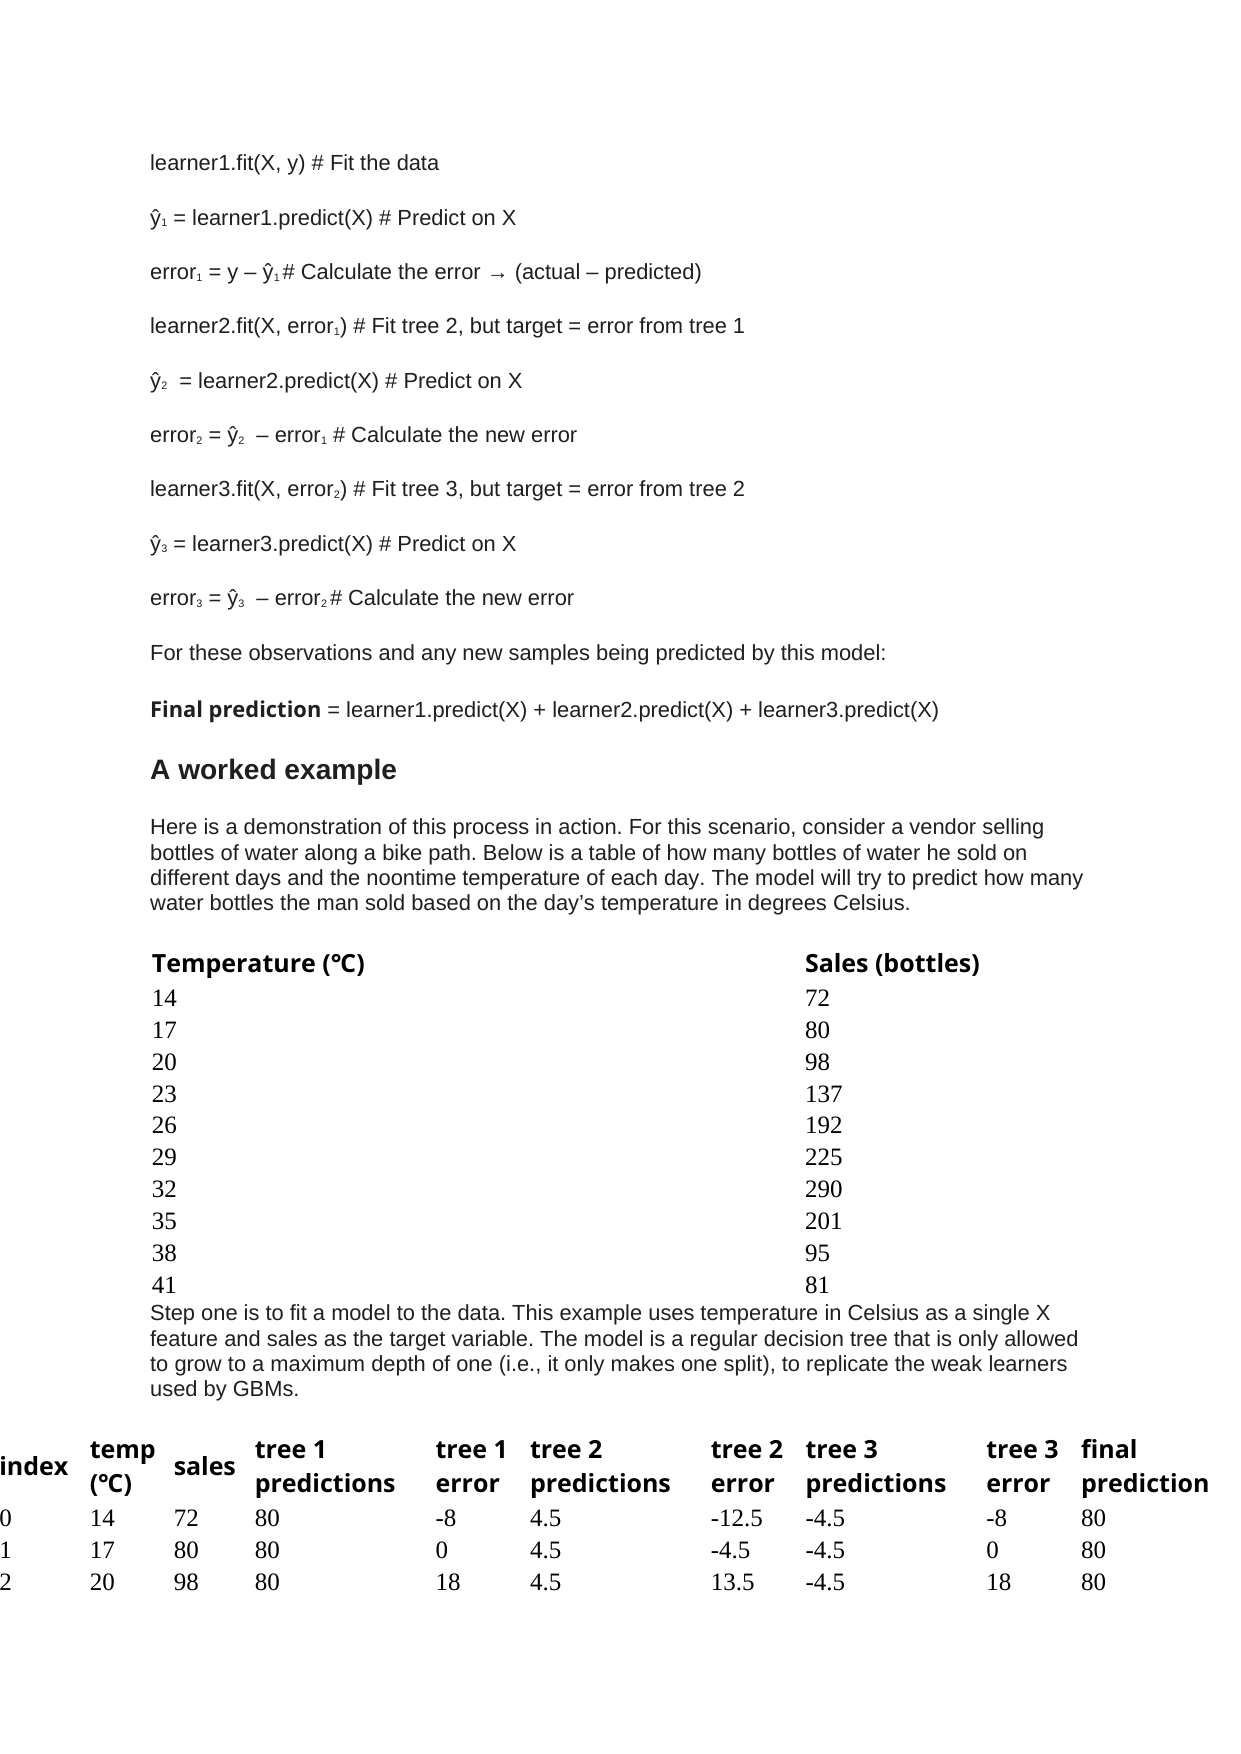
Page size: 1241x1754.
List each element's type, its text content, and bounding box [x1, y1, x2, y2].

text error2 = ŷ2 – error1 # Calculate the new error [150, 422, 1090, 447]
text Final prediction = learner1.predict(X) + learner2.predict(X) + learner3.predict(X) [150, 694, 1090, 723]
text error1 = y – ŷ1 # Calculate the error → (actual – predicted) [150, 259, 1090, 284]
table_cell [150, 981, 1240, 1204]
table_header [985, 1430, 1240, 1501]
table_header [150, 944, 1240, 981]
text Step one is to fit a model to the data. This example uses temperature in Celsius as a single X feature and sales as the target variable. The model is a regular decision tree that is only allowed to grow to a maximum depth of one (i.e., it only makes one split), to replicate the weak learners used by GBMs. [150, 1300, 1090, 1401]
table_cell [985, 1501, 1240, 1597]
text learner1.fit(X, y) # Fit the data [150, 150, 1090, 175]
text Here is a demonstration of this process in action. For this scenario, consider a vendor selling bottles of water along a bike path. Below is a table of how many bottles of water he sold on different days and the noontime temperature of each day. The model will try to predict how many water bottles the man sold based on the day’s temperature in degrees Celsius. [150, 814, 1090, 915]
text ŷ3 = learner3.predict(X) # Predict on X [150, 531, 1090, 556]
text For these observations and any new samples being predicted by this model: [150, 639, 1090, 664]
text A worked example [150, 753, 1090, 785]
text ŷ2 = learner2.predict(X) # Predict on X [150, 367, 1090, 393]
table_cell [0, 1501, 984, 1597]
text error3 = ŷ3 – error2 # Calculate the new error [150, 585, 1090, 610]
text learner2.fit(X, error1) # Fit tree 2, but target = error from tree 1 [150, 313, 1090, 338]
text ŷ1 = learner1.predict(X) # Predict on X [150, 204, 1090, 229]
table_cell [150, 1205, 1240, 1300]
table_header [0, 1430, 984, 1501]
text learner3.fit(X, error2) # Fit tree 3, but target = error from tree 2 [150, 476, 1090, 501]
